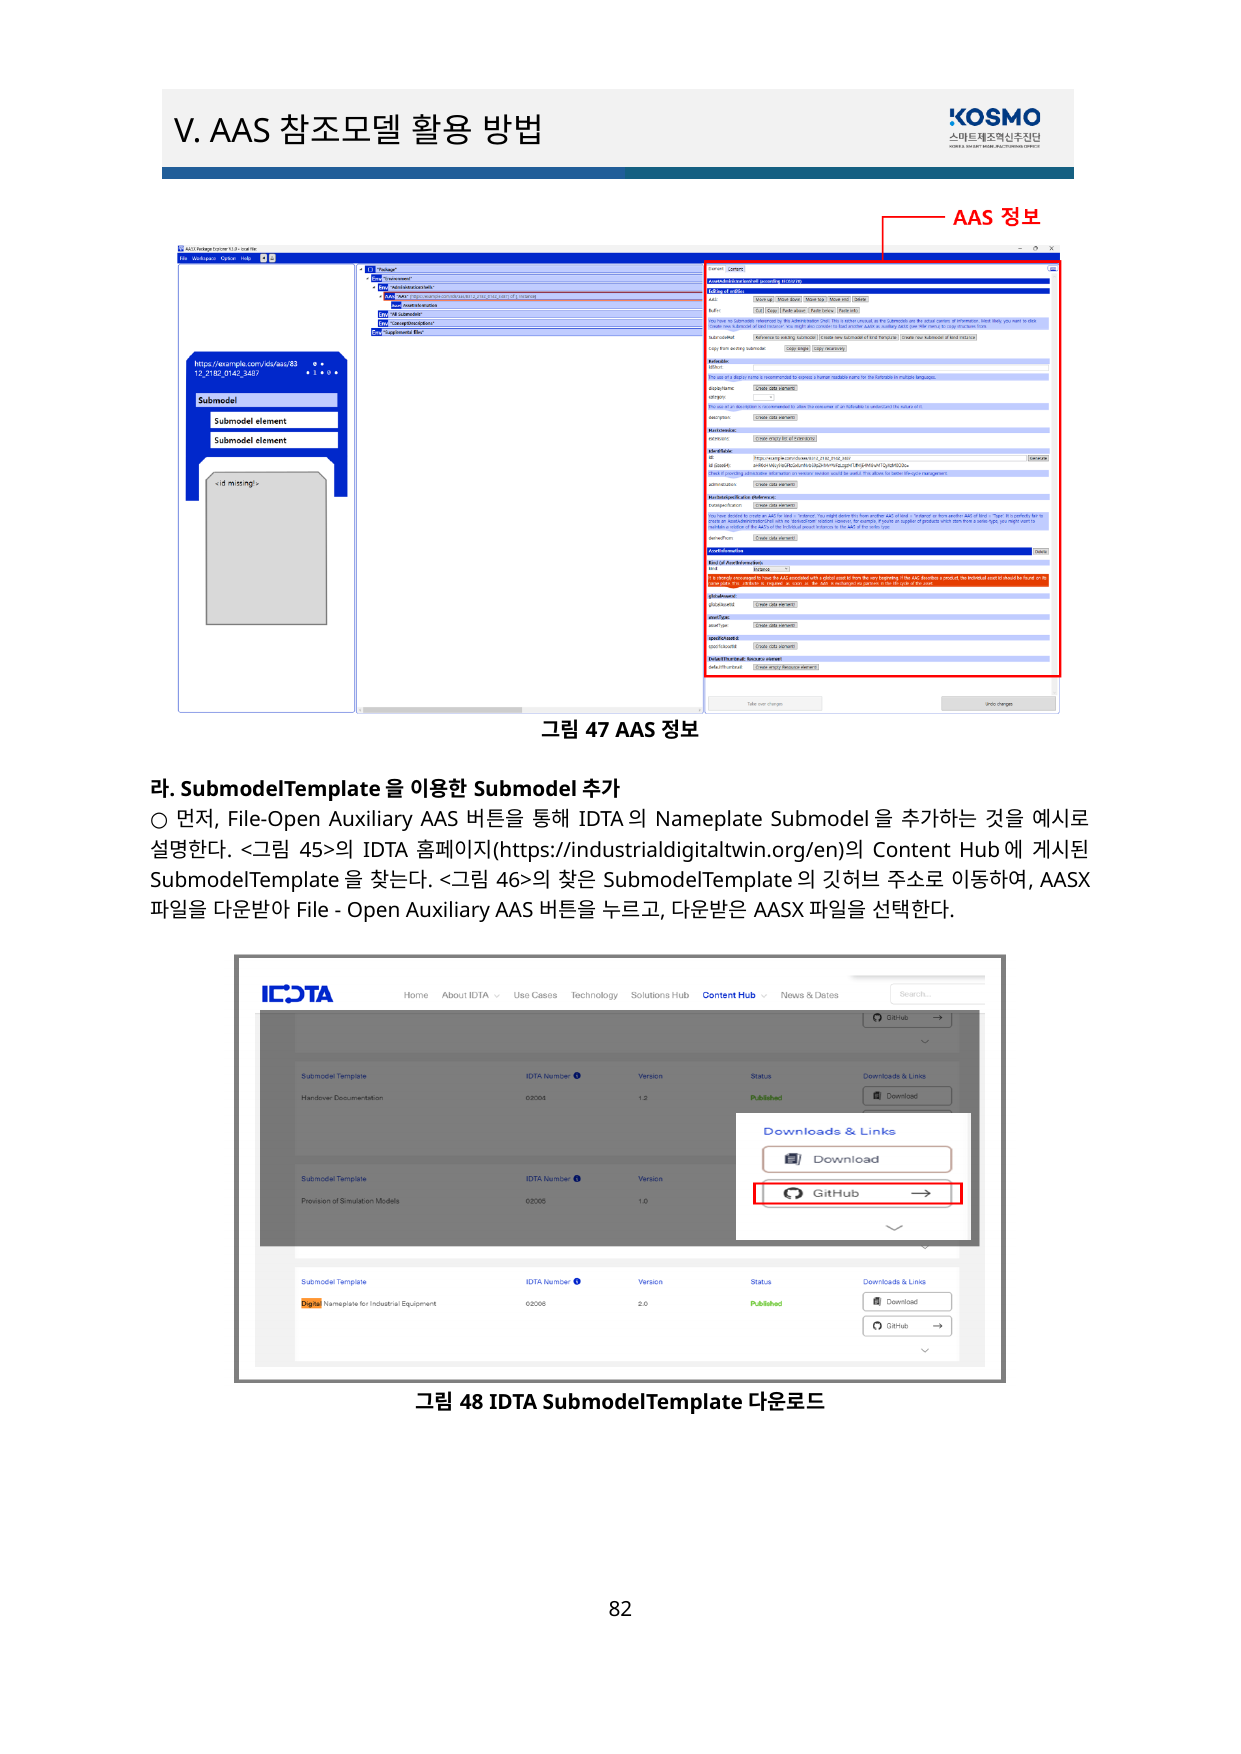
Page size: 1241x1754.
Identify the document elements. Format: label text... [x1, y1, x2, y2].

picture [949, 108, 1041, 148]
text ○ 먼저, File-Open Auxiliary AAS 버튼을 통해 IDTA의 Nameplate Submodel을 추가하는 것을 예시로 설명한다. <그림 45>의 IDTA 홈페이지(https://industrialdigitaltwin.org/en)의 Content Hub에 게시된 SubmodelTemplate을 찾는다. <그림 46>의 찾은 SubmodelTemplate의 깃허브 주소로 이동하여, AASX 파일을 다운받아 File - Open Auxiliary AAS 버튼을 누르고, 다운받은 AASX 파일을 선택한다. [150, 803, 1090, 924]
picture [177, 207, 1064, 714]
text 라. SubmodelTemplate을 이용한 Submodel 추가 [150, 772, 1090, 803]
picture [224, 952, 1017, 1386]
